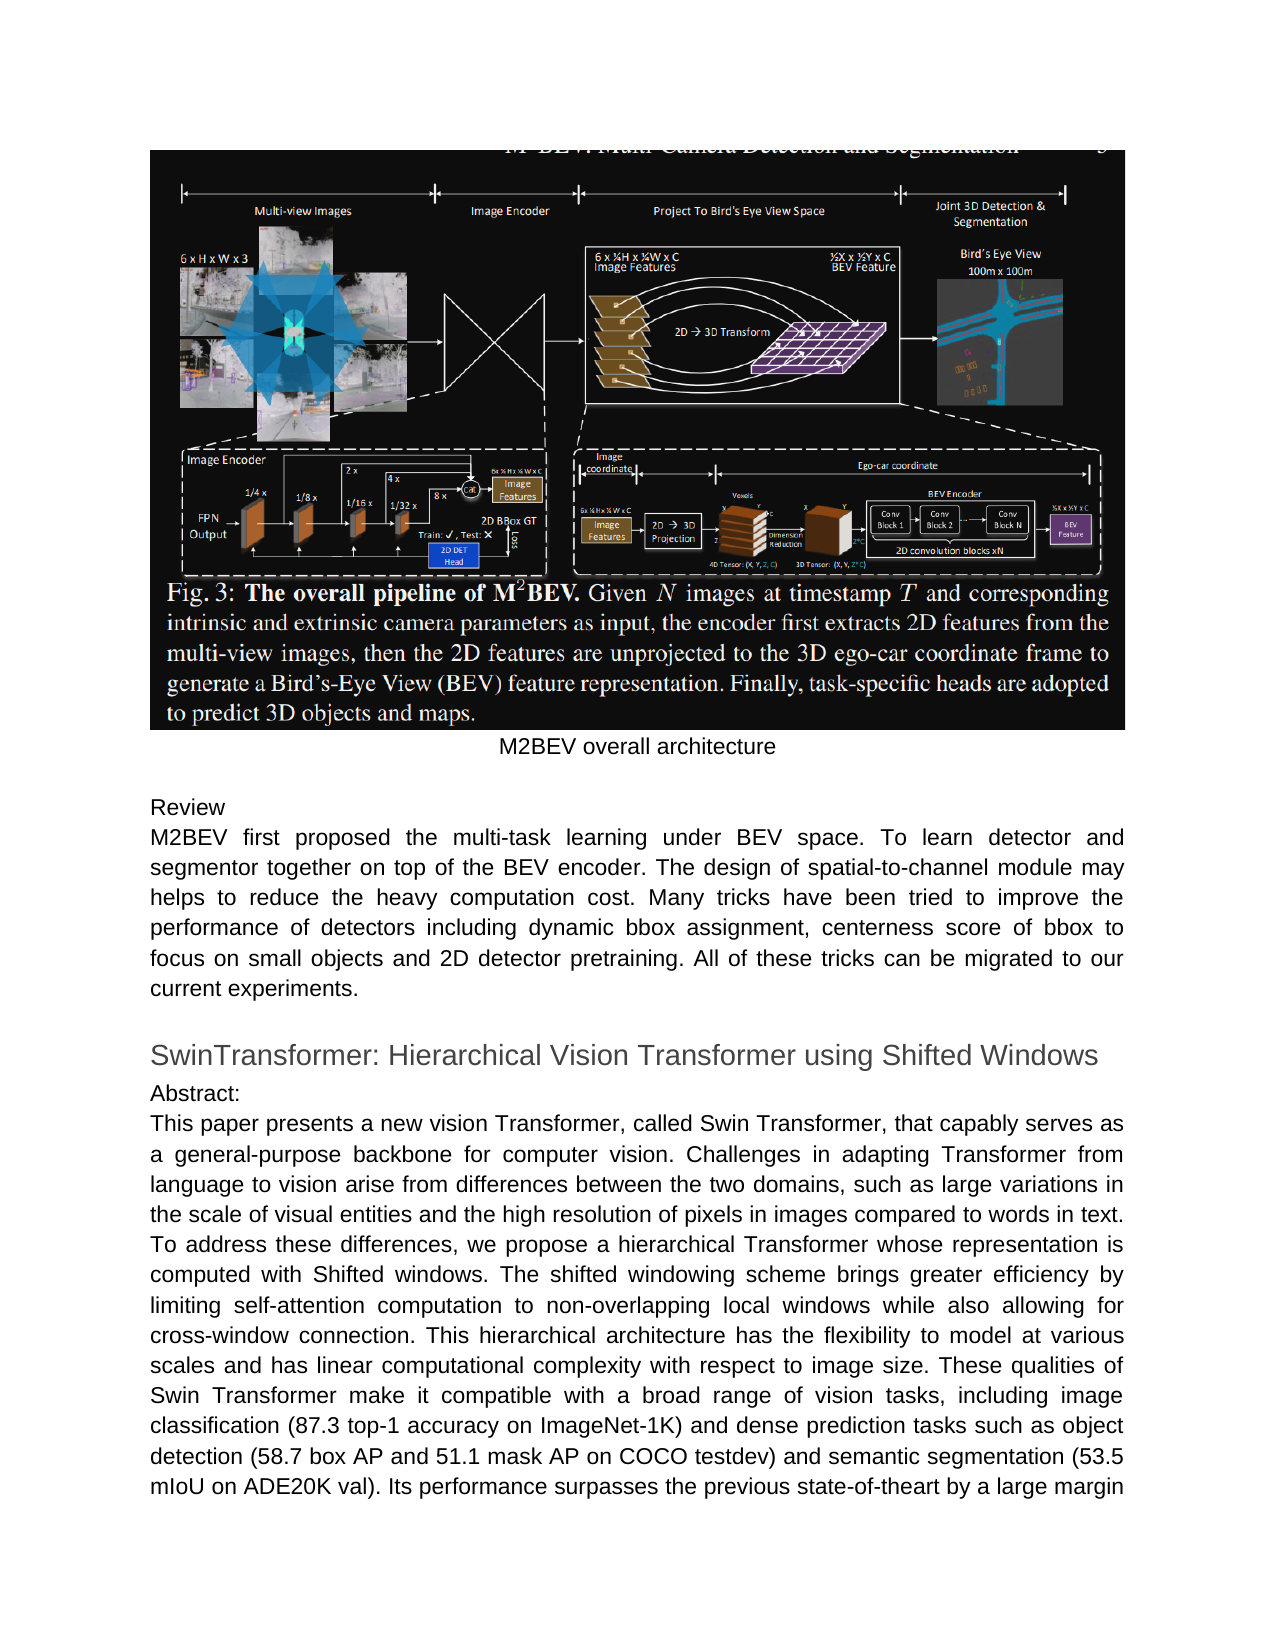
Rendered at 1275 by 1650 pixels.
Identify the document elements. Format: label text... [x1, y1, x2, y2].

picture [150, 150, 1125, 730]
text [150, 1110, 1125, 1499]
text M2BEV overall architecture [150, 733, 1125, 759]
subtitle SwinTransformer: Hierarchical Vision Transformer using Shifted Windows [150, 1038, 1125, 1072]
text Review M2BEV first proposed the multi-task learning under BEV space. To learn detector and segmentor together on top of the BEV encoder. The design of spatial-to-channel module may helps to reduce the heavy computation cost. Many tricks have been tried to improve the performance of detectors including dynamic bbox assignment, centerness score of bbox to focus on small objects and 2D detector pretraining. All of these tricks can be migrated to our current experiments. [150, 793, 1125, 1001]
text Abstract: [150, 1080, 1125, 1106]
